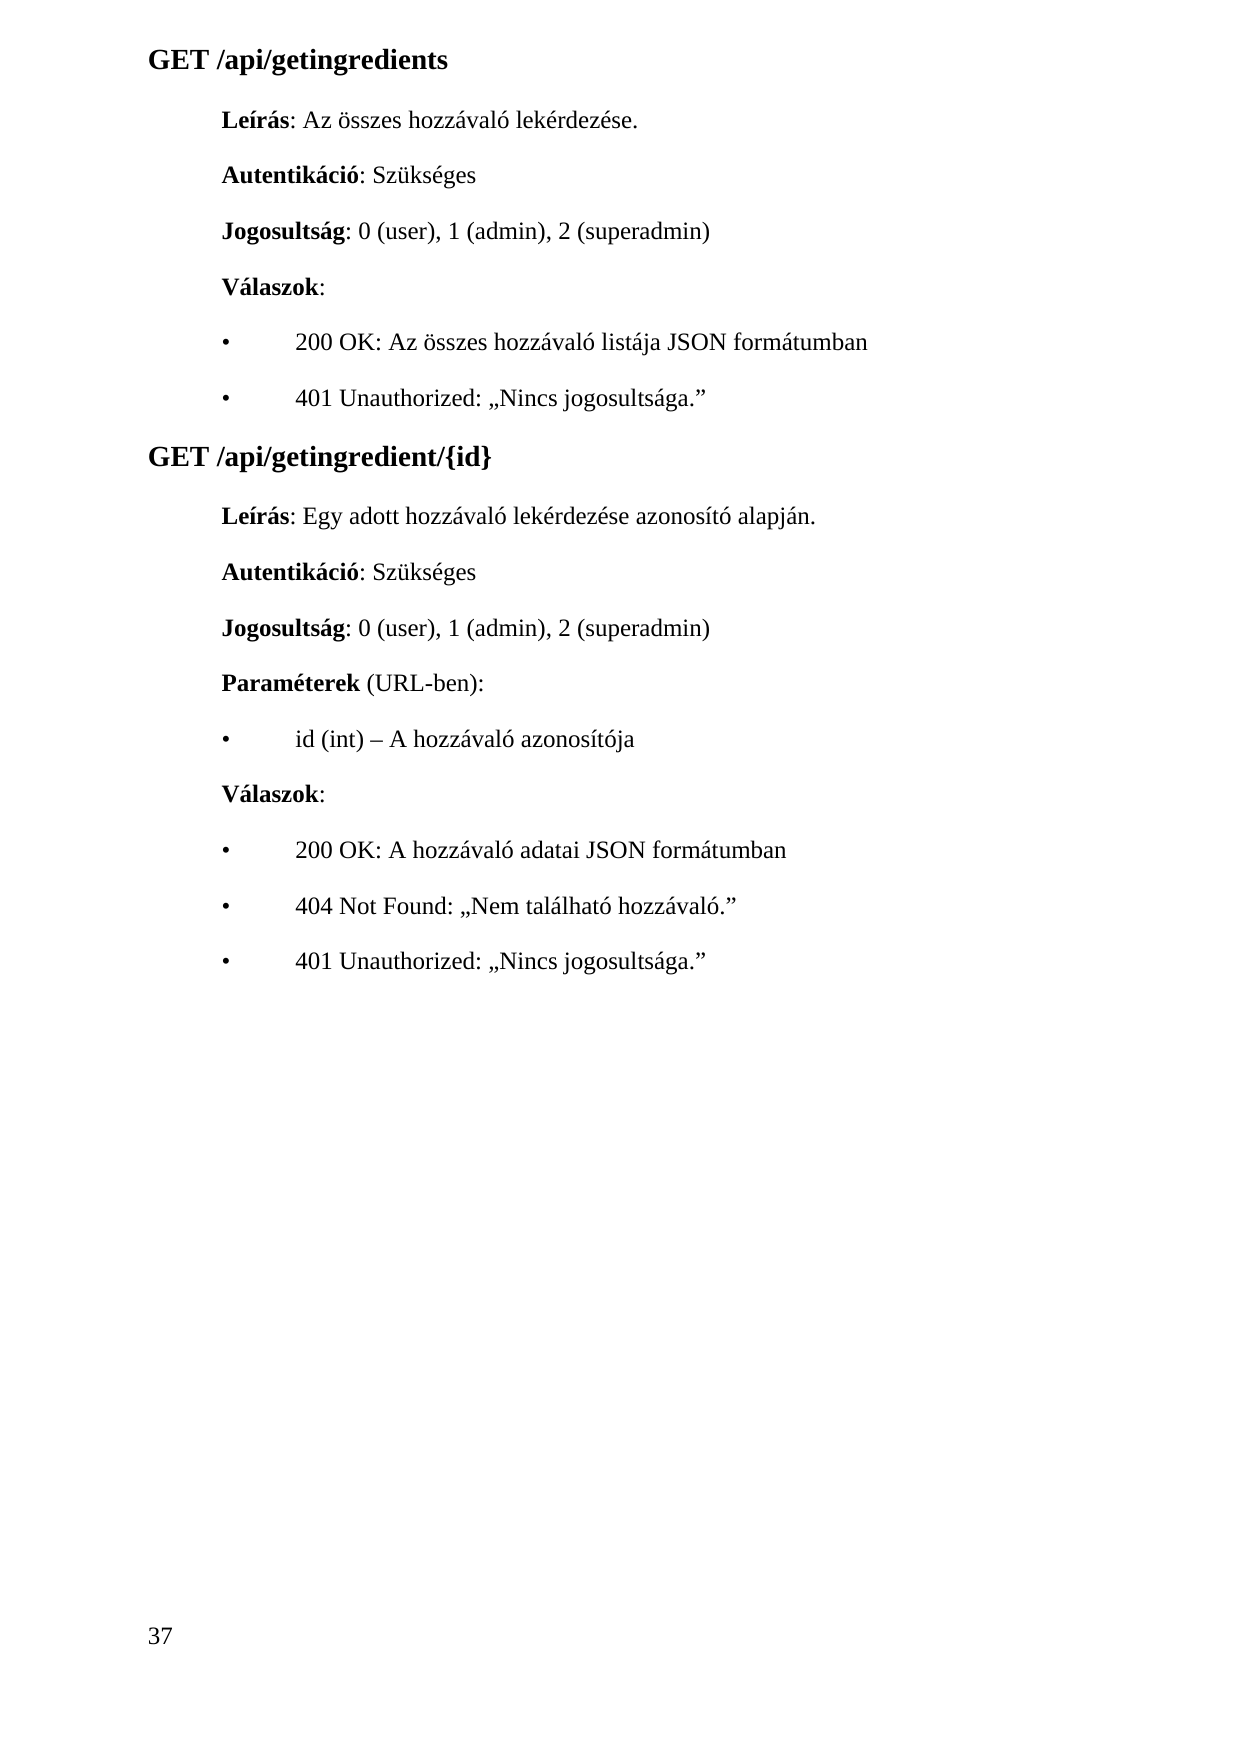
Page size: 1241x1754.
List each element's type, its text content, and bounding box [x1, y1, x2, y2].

text Válaszok: [148, 779, 1093, 808]
text Jogosultság: 0 (user), 1 (admin), 2 (superadmin) [148, 216, 1093, 245]
text • id (int) – A hozzávaló azonosítója [148, 724, 1093, 753]
text GET /api/getingredient/{id} [148, 439, 1093, 472]
text GET /api/getingredients [148, 42, 1093, 76]
text • 200 OK: A hozzávaló adatai JSON formátumban [148, 835, 1093, 864]
text Válaszok: [148, 272, 1093, 301]
text Autentikáció: Szükséges [148, 161, 1093, 189]
text Autentikáció: Szükséges [148, 557, 1093, 586]
text • 200 OK: Az összes hozzávaló listája JSON formátumban [148, 327, 1093, 356]
text • 401 Unauthorized: „Nincs jogosultsága.” [148, 946, 1093, 975]
text Leírás: Egy adott hozzávaló lekérdezése azonosító alapján. [148, 501, 1093, 530]
text Leírás: Az összes hozzávaló lekérdezése. [148, 105, 1093, 134]
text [148, 383, 1093, 412]
text Paraméterek (URL-ben): [148, 668, 1093, 697]
text Jogosultság: 0 (user), 1 (admin), 2 (superadmin) [148, 613, 1093, 641]
text • 404 Not Found: „Nem található hozzávaló.” [148, 891, 1093, 919]
